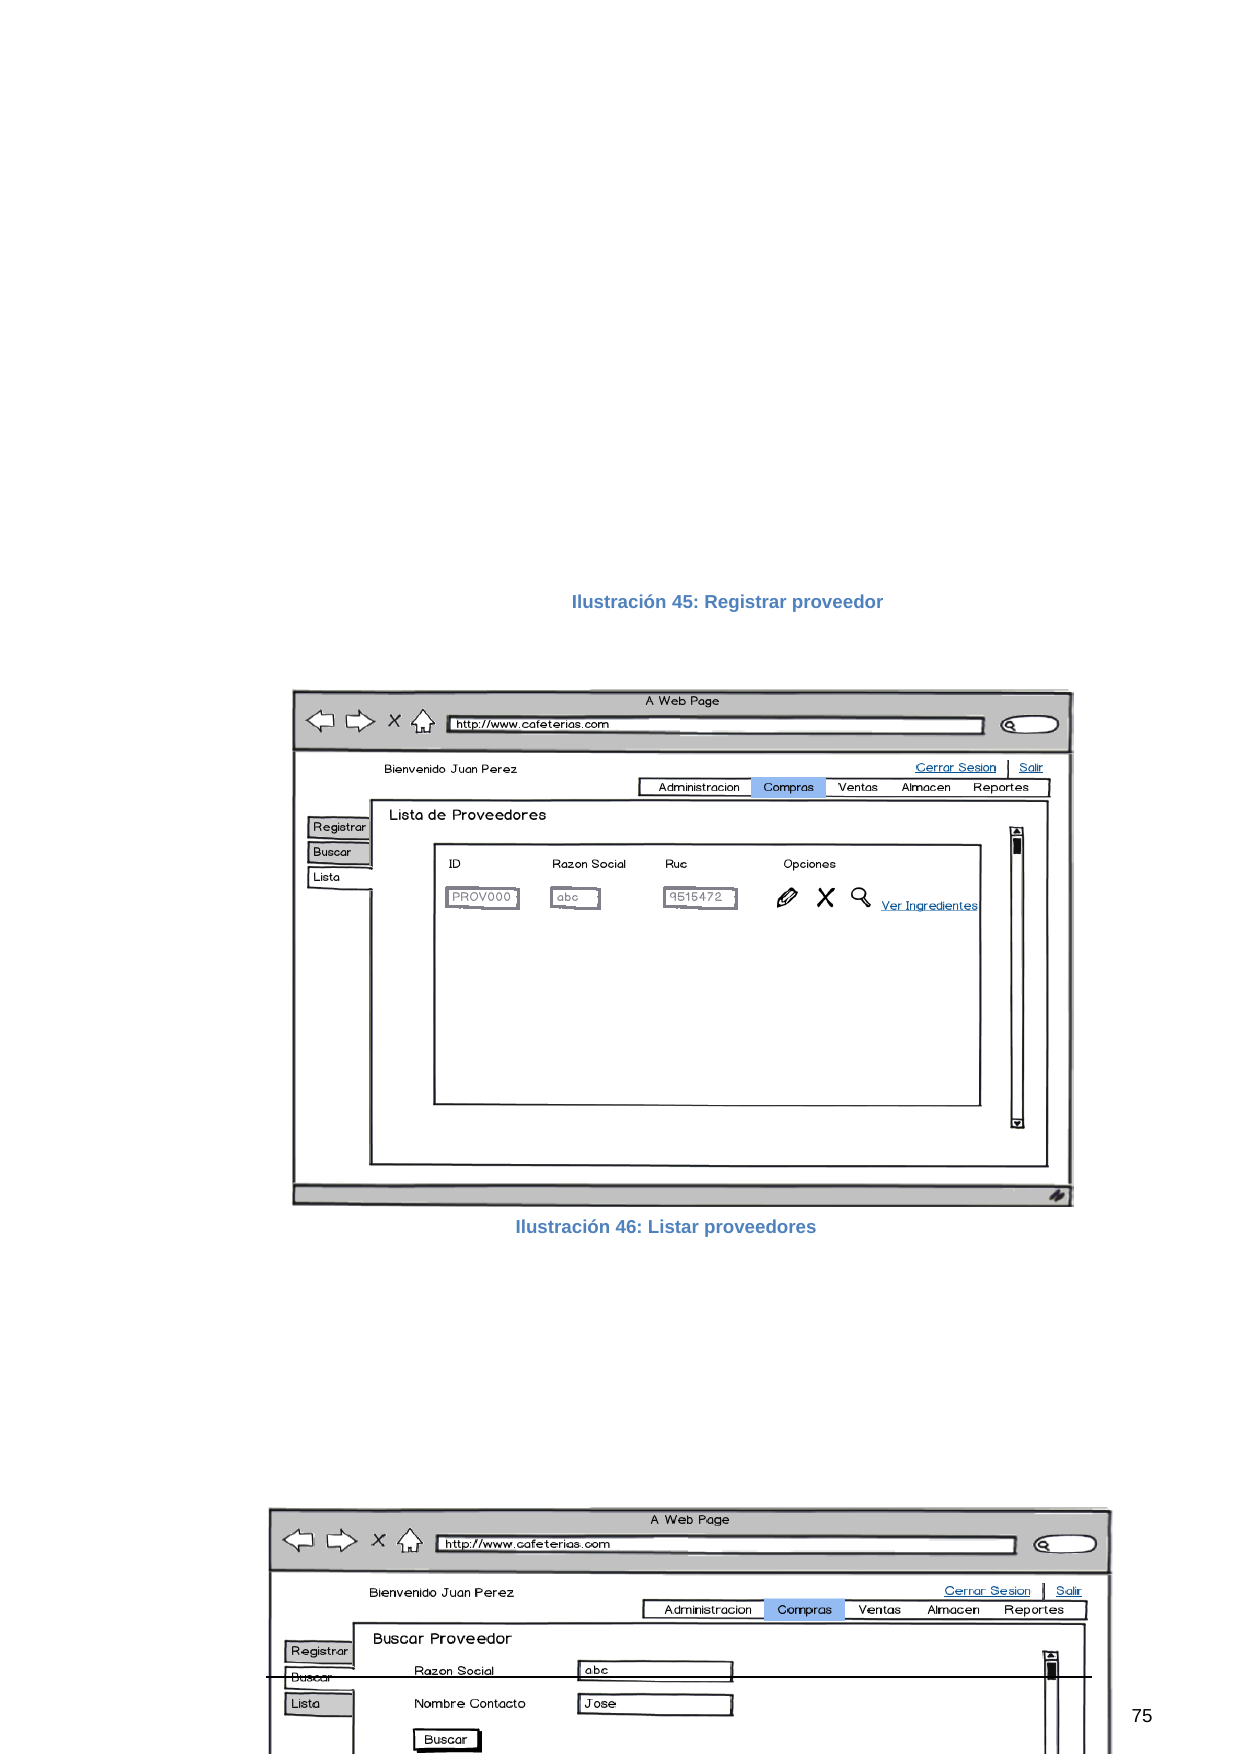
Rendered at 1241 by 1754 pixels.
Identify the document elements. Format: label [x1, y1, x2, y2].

picture [292, 689, 1074, 1207]
picture [268, 1507, 1113, 1754]
